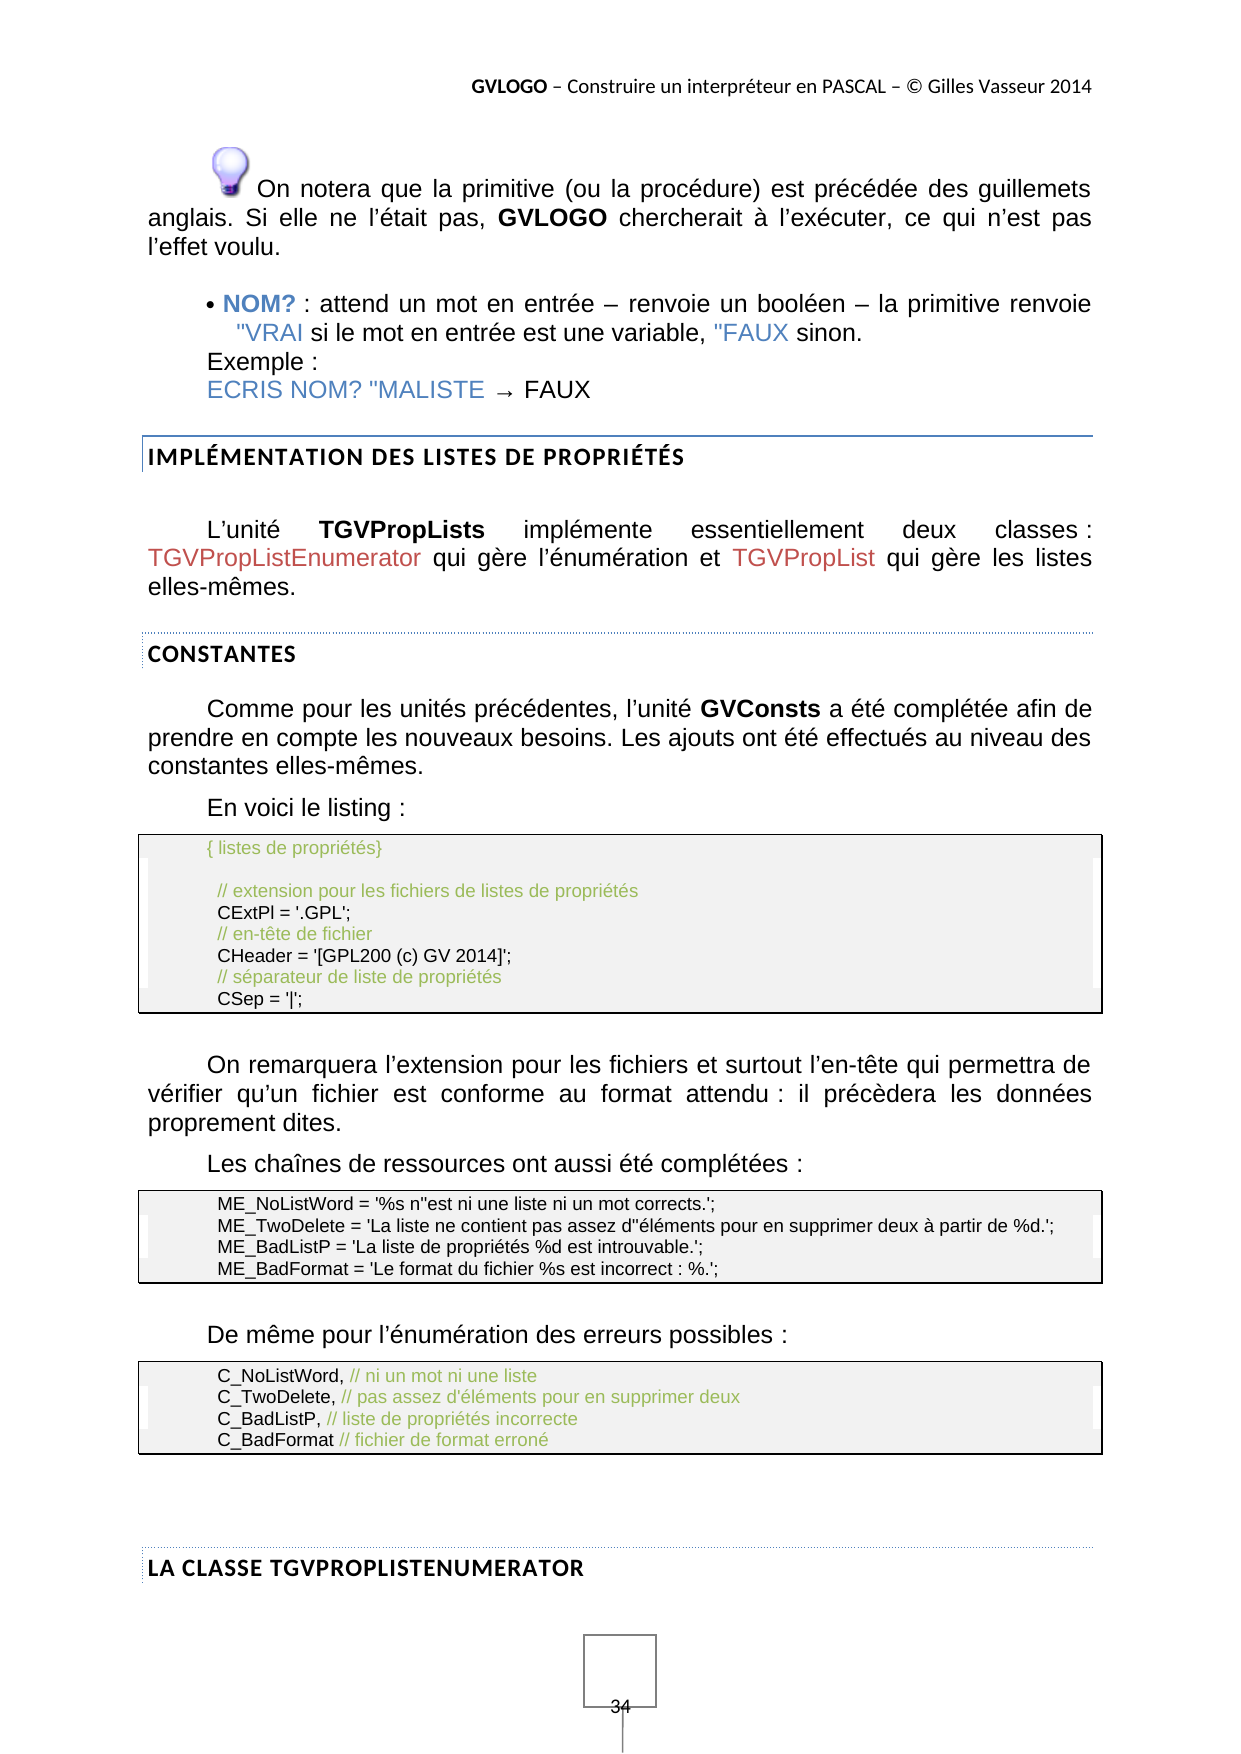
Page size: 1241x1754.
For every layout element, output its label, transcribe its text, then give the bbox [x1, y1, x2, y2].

subtitle La classe TGVPROPLISTENUMERATOR [142, 1546, 1093, 1583]
text // en-tête de fichier [148, 923, 1093, 945]
list NOM? : attend un mot en entrée – renvoie un booléen – la primitive renvoie "VRAI si le mot en entrée est une variable, "FAUX sinon. [207, 289, 1093, 347]
text Les chaînes de ressources ont aussi été complétées : [148, 1149, 1093, 1177]
text ME_NoListWord = '%s n''est ni une liste ni un mot corrects.'; [139, 1191, 1101, 1215]
text On remarquera l’extension pour les fichiers et surtout l’en-tête qui permettra de vérifier qu’un fichier est conforme au format attendu : il précèdera les données proprement dites. [148, 1050, 1093, 1136]
text C_TwoDelete, // pas assez d'éléments pour en supprimer deux [148, 1386, 1093, 1407]
text { listes de propriétés} [139, 835, 1101, 858]
text ME_BadFormat = 'Le format du fichier %s est incorrect : %.'; [139, 1255, 1101, 1282]
text CHeader = '[GPL200 (c) GV 2014]'; [148, 945, 1093, 966]
text // extension pour les fichiers de listes de propriétés [148, 880, 1093, 902]
text Exemple : [148, 347, 1093, 375]
text C_NoListWord, // ni un mot ni une liste [139, 1362, 1101, 1386]
text Comme pour les unités précédentes, l’unité GVConsts a été complétée afin de prendre en compte les nouveaux besoins. Les ajouts ont été effectués au niveau des constantes elles-mêmes. [148, 694, 1093, 780]
text ECRIS NOM? "MALISTE → FAUX [148, 375, 1093, 404]
text // séparateur de liste de propriétés [148, 966, 1093, 985]
text C_BadFormat // fichier de format erroné [139, 1426, 1101, 1453]
text On notera que la primitive (ou la procédure) est précédée des guillemets anglais. Si elle ne l’était pas, GVLOGO chercherait à l’exécuter, ce qui n’est pas l’effet voulu. [148, 148, 1093, 260]
text De même pour l’énumération des erreurs possibles : [148, 1320, 1093, 1349]
text C_BadListP, // liste de propriétés incorrecte [148, 1407, 1093, 1426]
subtitle Implémentation des listes de propriétés [143, 437, 1093, 472]
text ME_BadListP = 'La liste de propriétés %d est introuvable.'; [148, 1236, 1093, 1255]
text L’unité TGVPropLists implémente essentiellement deux classes : TGVPropListEnumerator qui gère l’énumération et TGVPropList qui gère les listes elles-mêmes. [148, 515, 1093, 601]
text CExtPl = '.GPL'; [148, 902, 1093, 923]
text En voici le listing : [148, 792, 1093, 821]
text ME_TwoDelete = 'La liste ne contient pas assez d''éléments pour en supprimer deux à partir de %d.'; [148, 1215, 1093, 1236]
text CSep = '|'; [139, 985, 1101, 1012]
subtitle Constantes [142, 632, 1093, 668]
picture [206, 147, 257, 198]
